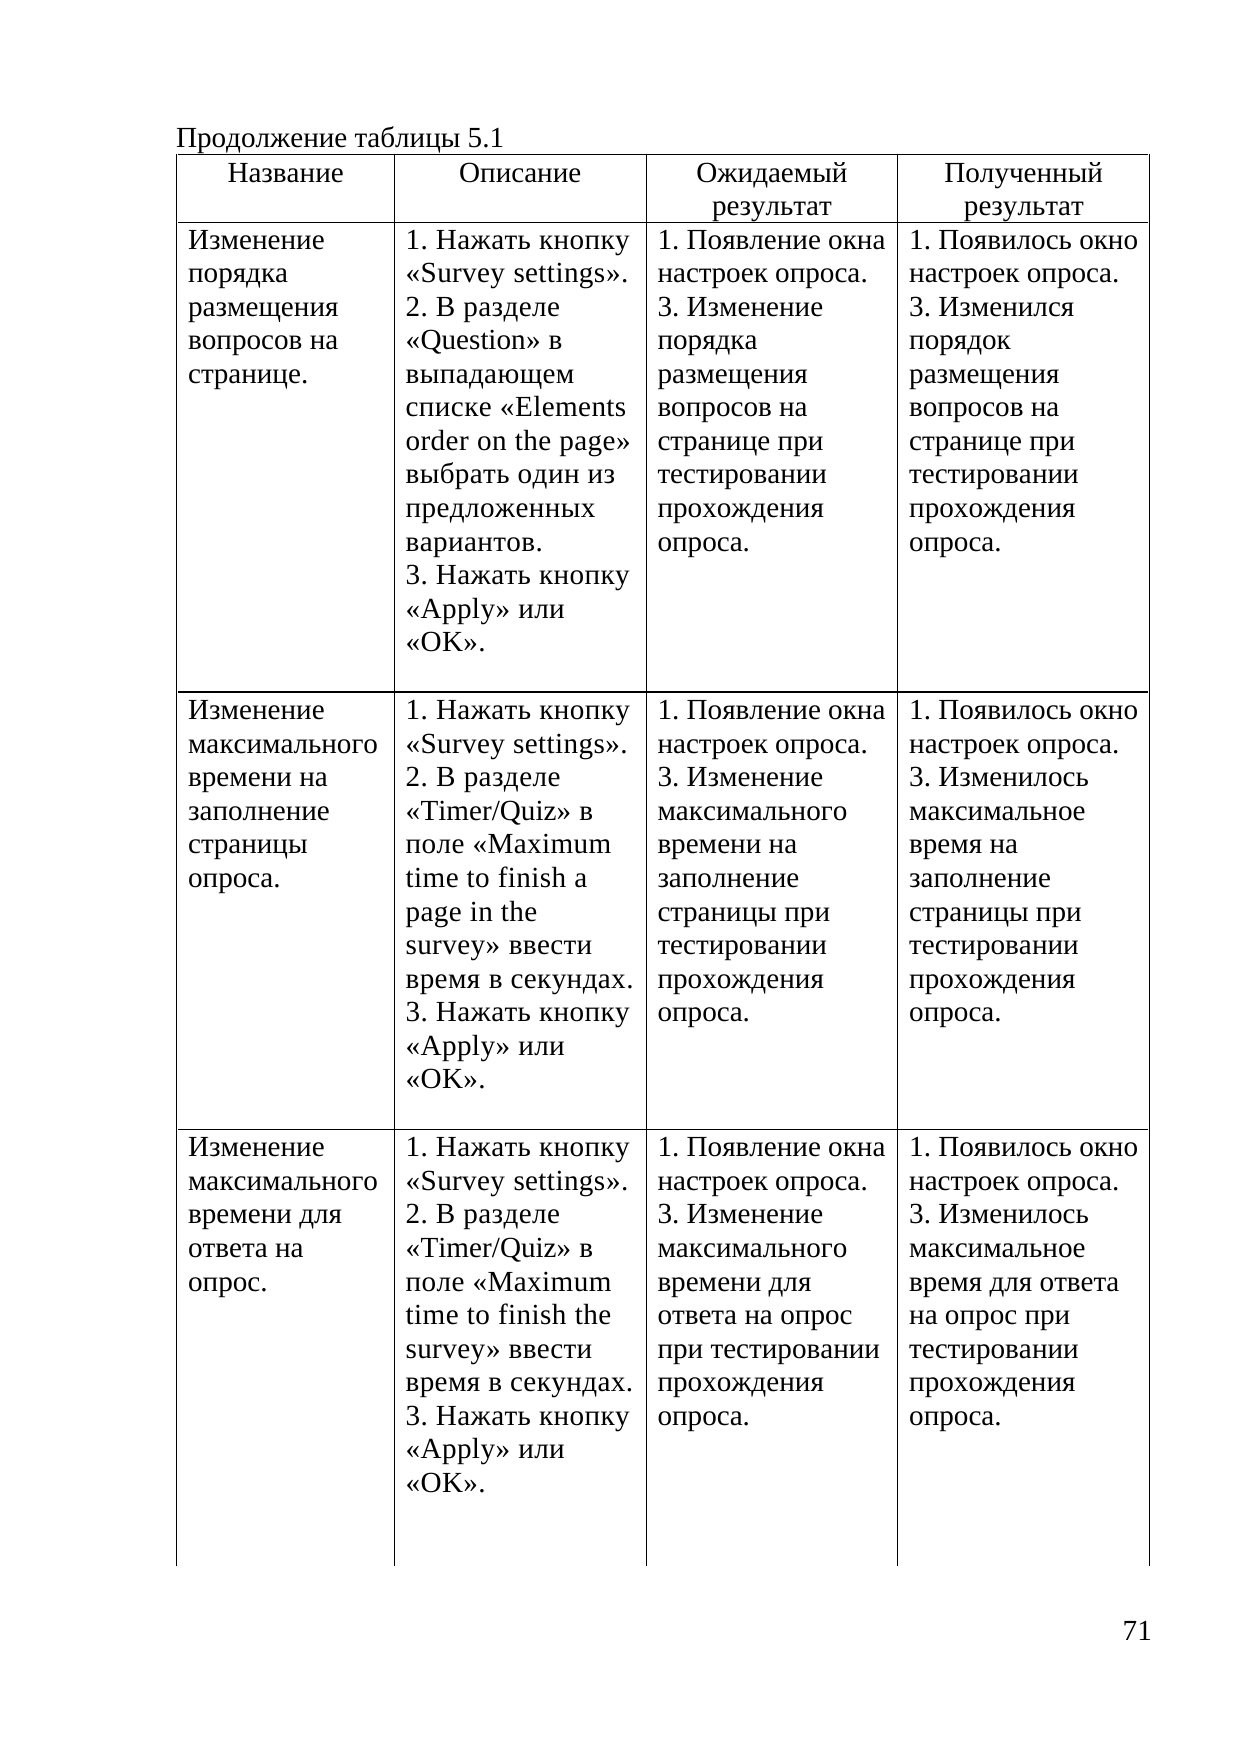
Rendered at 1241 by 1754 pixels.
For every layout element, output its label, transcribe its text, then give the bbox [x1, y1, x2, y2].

table_cell Изменение максимального времени для ответа на опрос. [177, 1129, 394, 1566]
table_cell 1. Появление окна настроек опроса. 3. Изменение максимального времени для ответа на опрос при тестировании прохождения опроса. [647, 1130, 897, 1566]
table_cell 1. Появилось окно настроек опроса. 3. Изменилось максимальное время на заполнение страницы при тестировании прохождения опроса. [898, 691, 1149, 1128]
table_header Продолжение таблицы 5.1 [178, 120, 1149, 154]
table_cell Ожидаемый результат [647, 155, 897, 222]
table_cell 1. Нажать кнопку «Survey settings». 2. В разделе «Timer/Quiz» в поле «Maximum time to finish the survey» ввести время в секундах. 3. Нажать кнопку «Apply» или «OK». [395, 1130, 646, 1566]
table_cell 1. Появилось окно настроек опроса. 3. Изменился порядок размещения вопросов на странице при тестировании прохождения опроса. [898, 222, 1149, 691]
table_cell 1. Появилось окно настроек опроса. 3. Изменилось максимальное время для ответа на опрос при тестировании прохождения опроса. [898, 1129, 1149, 1566]
table_cell Изменение порядка размещения вопросов на странице. [177, 222, 394, 691]
table_cell 1. Появление окна настроек опроса. 3. Изменение максимального времени на заполнение страницы при тестировании прохождения опроса. [647, 693, 897, 1128]
table_cell 1. Появление окна настроек опроса. 3. Изменение порядка размещения вопросов на странице при тестировании прохождения опроса. [647, 223, 897, 691]
table_cell 1. Нажать кнопку «Survey settings». 2. В разделе «Timer/Quiz» в поле «Maximum time to finish a page in the survey» ввести время в секундах. 3. Нажать кнопку «Apply» или «OK». [395, 693, 646, 1128]
table_cell Изменение максимального времени на заполнение страницы опроса. [177, 691, 394, 1128]
table_cell Описание [395, 155, 646, 222]
table_cell Название [177, 155, 394, 222]
table_cell 1. Нажать кнопку «Survey settings». 2. В разделе «Question» в выпадающем списке «Elements order on the page» выбрать один из предложенных вариантов. 3. Нажать кнопку «Apply» или «OK». [395, 223, 646, 691]
table_cell Полученный результат [898, 154, 1149, 222]
